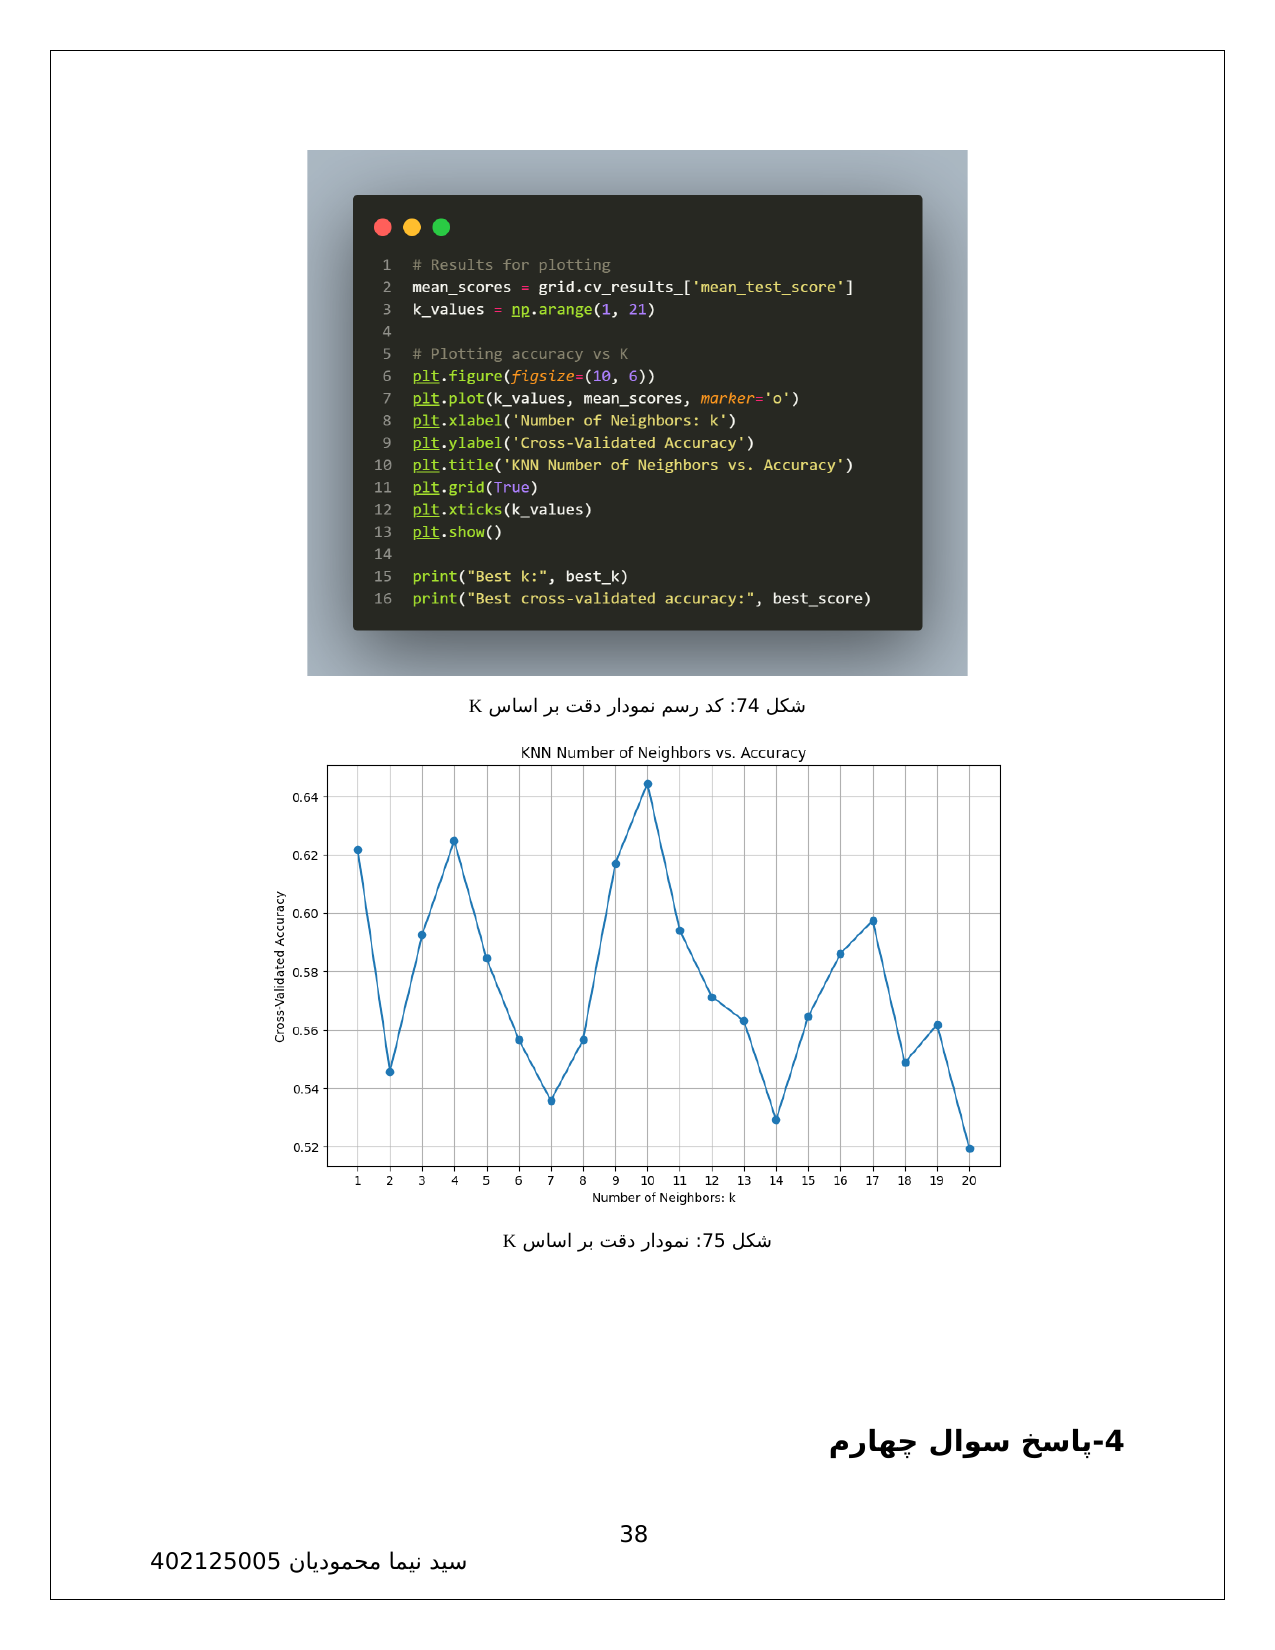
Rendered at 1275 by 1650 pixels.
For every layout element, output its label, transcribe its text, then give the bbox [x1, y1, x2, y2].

picture [307, 150, 968, 676]
subtitle 4-پاسخ سوال چهارم [150, 1424, 1125, 1458]
text شکل 75: نمودار دقت بر اساس K [150, 1230, 1125, 1252]
text شکل 74: کد رسم نمودار دقت بر اساس K [150, 694, 1125, 716]
picture [266, 737, 1008, 1212]
